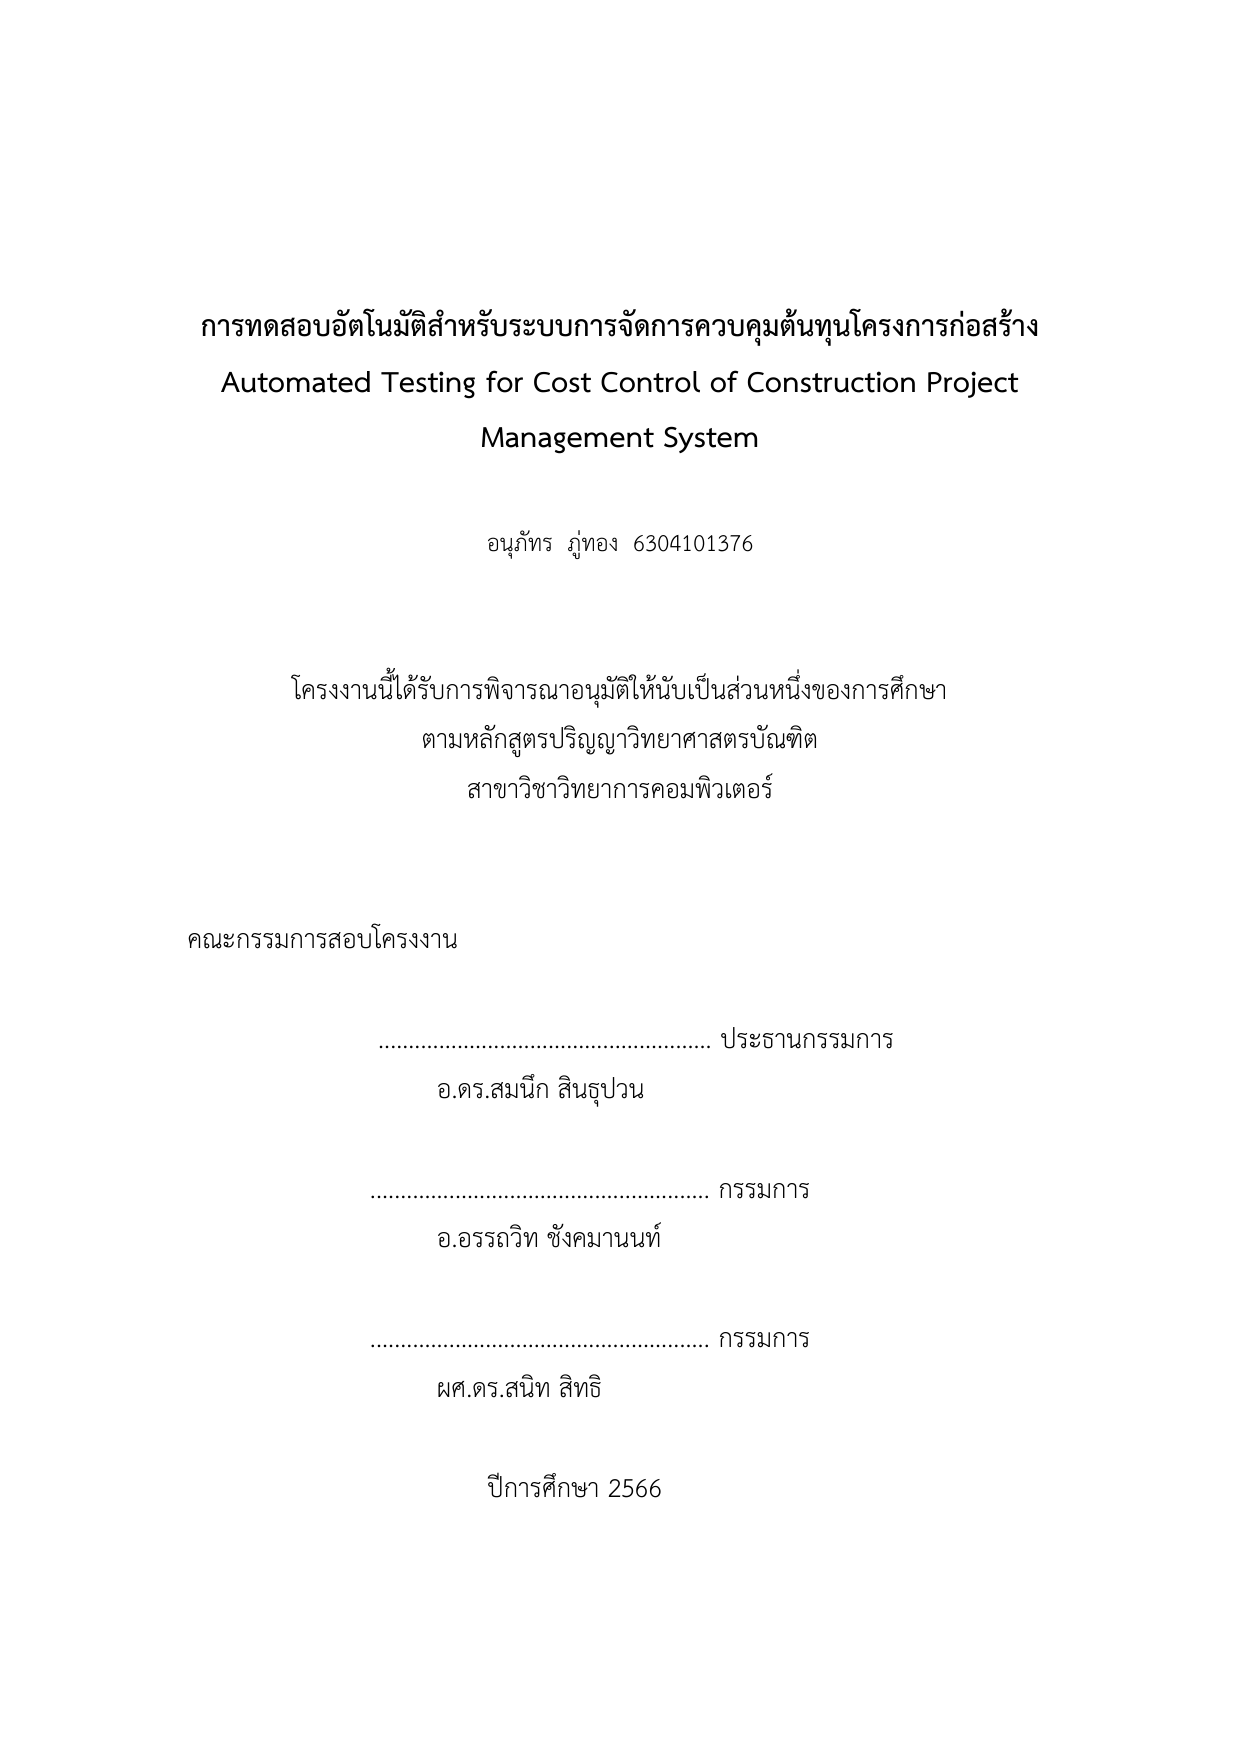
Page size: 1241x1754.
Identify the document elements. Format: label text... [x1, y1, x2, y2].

text คณะกรรมการสอบโครงงาน [187, 916, 1053, 966]
text ตามหลักสูตรปริญญาวิทยาศาสตรบัณฑิต [187, 716, 1053, 766]
text ....................................................... ประธานกรรมการ [187, 1016, 1053, 1065]
text Automated Testing for Cost Control of Construction Project Management System [187, 356, 1053, 467]
text สาขาวิชาวิทยาการคอมพิวเตอร์ [187, 766, 1053, 816]
text ผศ.ดร.สนิท สิทธิ [187, 1365, 1053, 1415]
text อนุภัทร ภู่ทอง 6304101376 [187, 522, 1053, 566]
text อ.อรรถวิท ชังคมานนท์ [187, 1215, 1053, 1265]
text โครงงานนี้ได้รับการพิจารณาอนุมัติให้นับเป็นส่วนหนึ่งของการศึกษา [187, 666, 1053, 716]
text ปีการศึกษา 2566 [187, 1464, 1053, 1514]
text ........................................................ กรรมการ [187, 1315, 1053, 1365]
text ........................................................ กรรมการ [187, 1165, 1053, 1215]
text การทดสอบอัตโนมัติสำหรับระบบการจัดการควบคุมต้นทุนโครงการก่อสร้าง [187, 300, 1053, 356]
text อ.ดร.สมนึก สินธุปวน [187, 1065, 1053, 1115]
